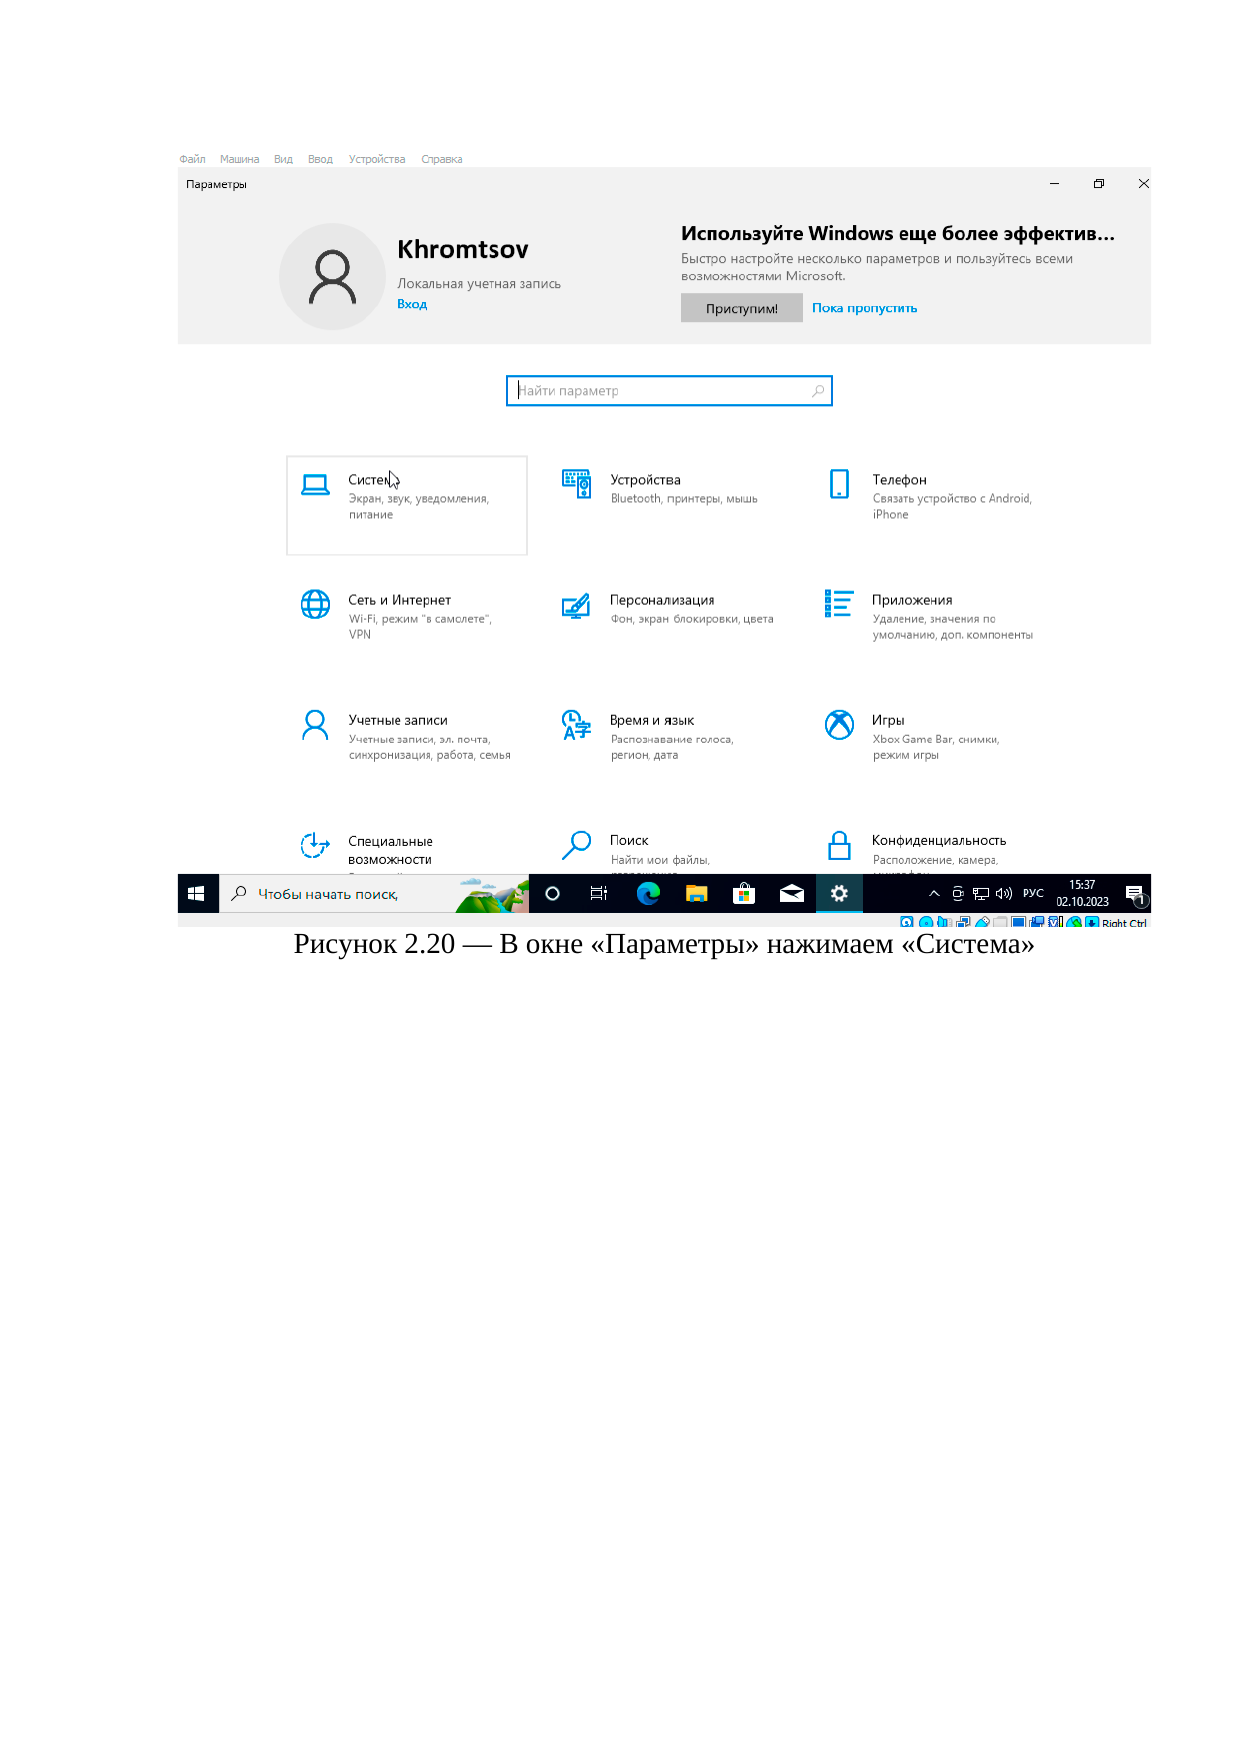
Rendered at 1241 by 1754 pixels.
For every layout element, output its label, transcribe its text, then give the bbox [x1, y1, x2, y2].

text Рисунок 2.20 — В окне «Параметры» нажимаем «Система» [177, 927, 1152, 960]
picture [177, 151, 1152, 927]
